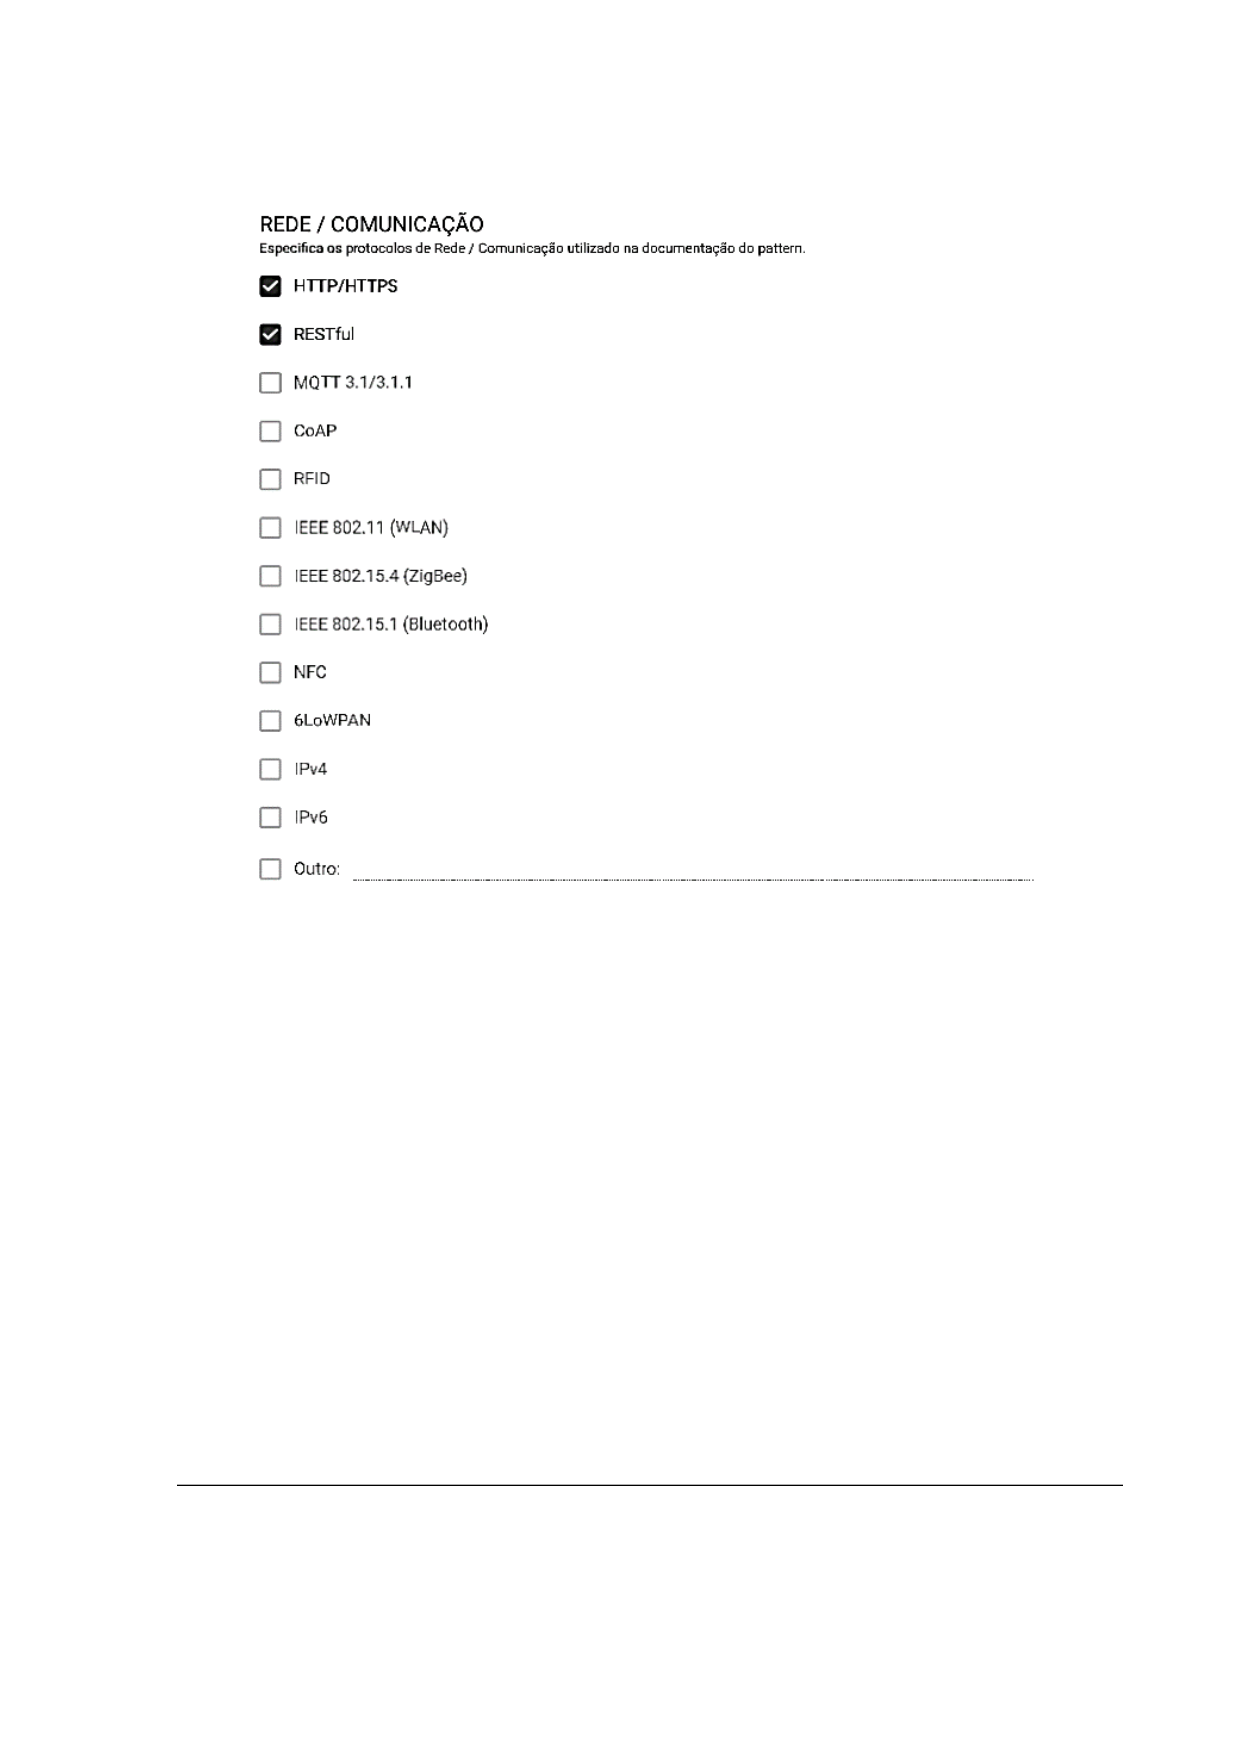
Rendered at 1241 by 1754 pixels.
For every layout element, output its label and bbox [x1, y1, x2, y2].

picture [177, 147, 1123, 1486]
